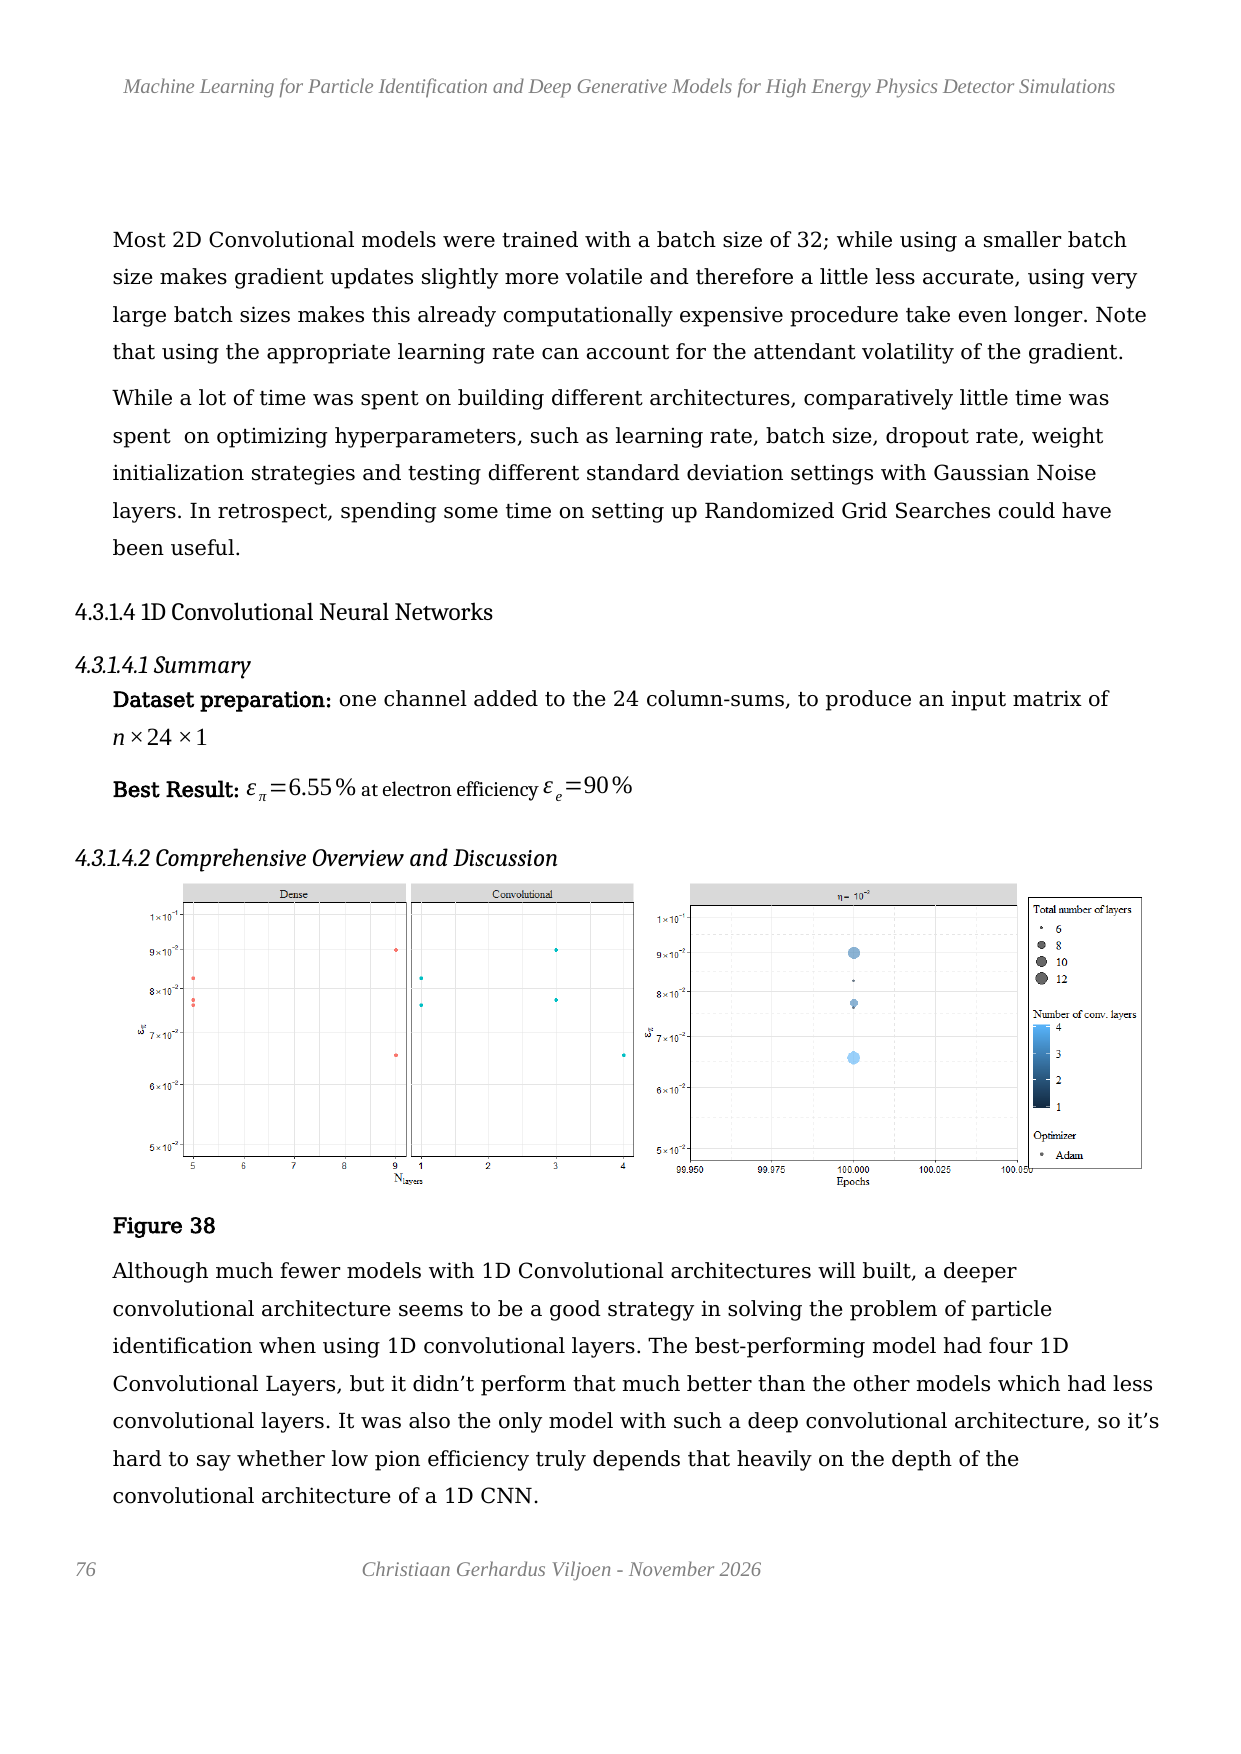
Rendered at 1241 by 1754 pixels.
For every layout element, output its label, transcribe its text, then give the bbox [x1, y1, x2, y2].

text Although much fewer models with 1D Convolutional architectures will built, a deeper convolutional architecture seems to be a good strategy in solving the problem of particle identification when using 1D convolutional layers. The best-performing model had four 1D Convolutional Layers, but it didn’t perform that much better than the other models which had less convolutional layers. It was also the only model with such a deep convolutional architecture, so it’s hard to say whether low pion efficiency truly depends that heavily on the depth of the convolutional architecture of a 1D CNN. [112, 1258, 1165, 1508]
text Dataset preparation: one channel added to the 24 column-sums, to produce an input matrix of [112, 686, 1165, 751]
text Most 2D Convolutional models were trained with a batch size of 32; while using a smaller batch size makes gradient updates slightly more volatile and therefore a little less accurate, using very large batch sizes makes this already computationally expensive procedure take even longer. Note that using the appropriate learning rate can account for the attendant volatility of the gradient. [112, 227, 1165, 364]
picture [131, 878, 1147, 1192]
text Best Result: at electron efficiency [112, 772, 1165, 806]
text While a lot of time was spent on building different architectures, comparatively little time was spent on optimizing hyperparameters, such as learning rate, batch size, dropout rate, weight initialization strategies and testing different standard deviation settings with Gaussian Noise layers. In retrospect, spending some time on setting up Randomized Grid Searches could have been useful. [112, 385, 1165, 560]
subtitle Comprehensive Overview and Discussion [75, 843, 1165, 872]
subtitle Summary [75, 651, 1165, 680]
subtitle 1D Convolutional Neural Networks [75, 597, 1165, 626]
text Figure 38 [112, 1212, 1165, 1237]
